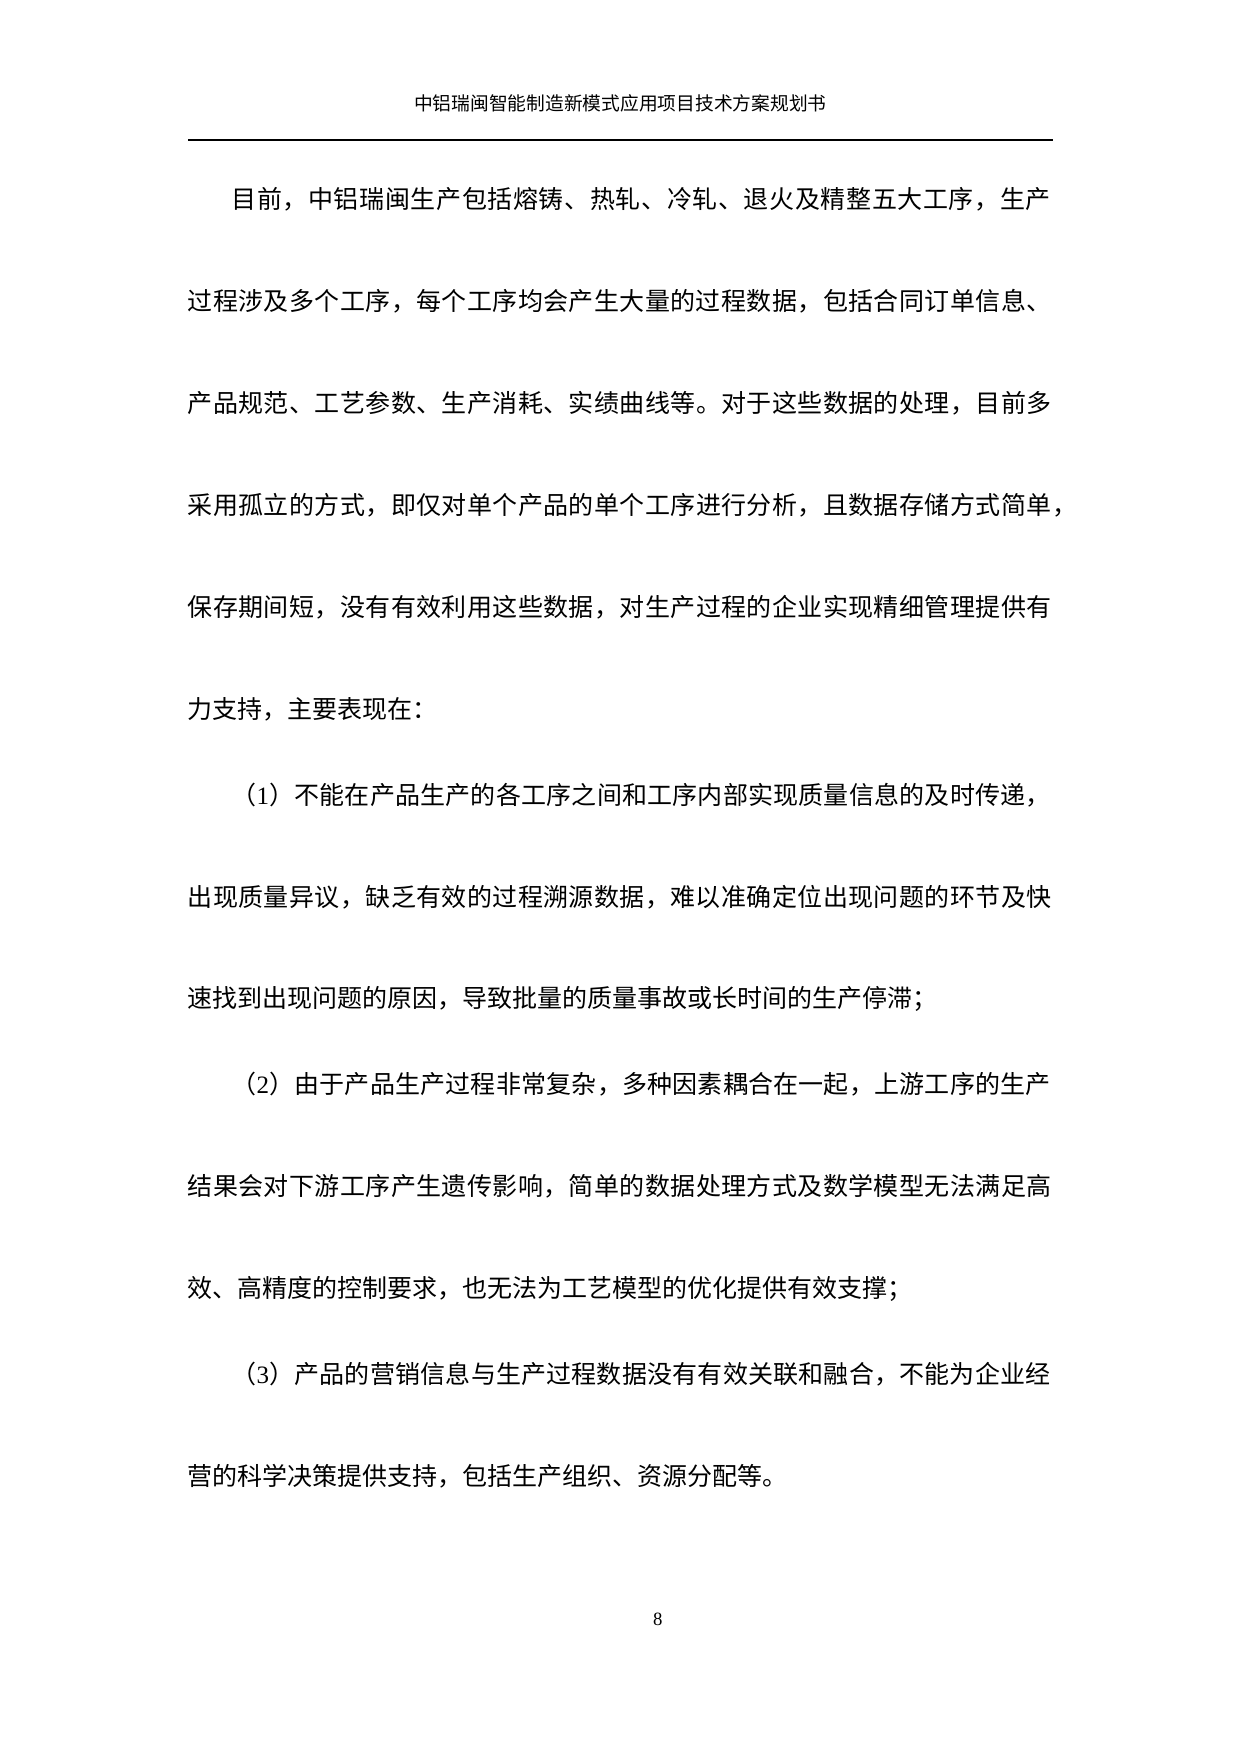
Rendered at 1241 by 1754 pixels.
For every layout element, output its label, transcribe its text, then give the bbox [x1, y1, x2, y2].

text （3）产品的营销信息与生产过程数据没有有效关联和融合，不能为企业经营的科学决策提供支持，包括生产组织、资源分配等。 [187, 1339, 1053, 1509]
text 目前，中铝瑞闽生产包括熔铸、热轧、冷轧、退火及精整五大工序，生产过程涉及多个工序，每个工序均会产生大量的过程数据，包括合同订单信息、产品规范、工艺参数、生产消耗、实绩曲线等。对于这些数据的处理，目前多采用孤立的方式，即仅对单个产品的单个工序进行分析，且数据存储方式简单，保存期间短，没有有效利用这些数据，对生产过程的企业实现精细管理提供有力支持，主要表现在： [187, 164, 1053, 741]
text （1）不能在产品生产的各工序之间和工序内部实现质量信息的及时传递，出现质量异议，缺乏有效的过程溯源数据，难以准确定位出现问题的环节及快速找到出现问题的原因，导致批量的质量事故或长时间的生产停滞； [187, 759, 1053, 1031]
text （2）由于产品生产过程非常复杂，多种因素耦合在一起，上游工序的生产结果会对下游工序产生遗传影响，简单的数据处理方式及数学模型无法满足高效、高精度的控制要求，也无法为工艺模型的优化提供有效支撑； [187, 1049, 1053, 1321]
